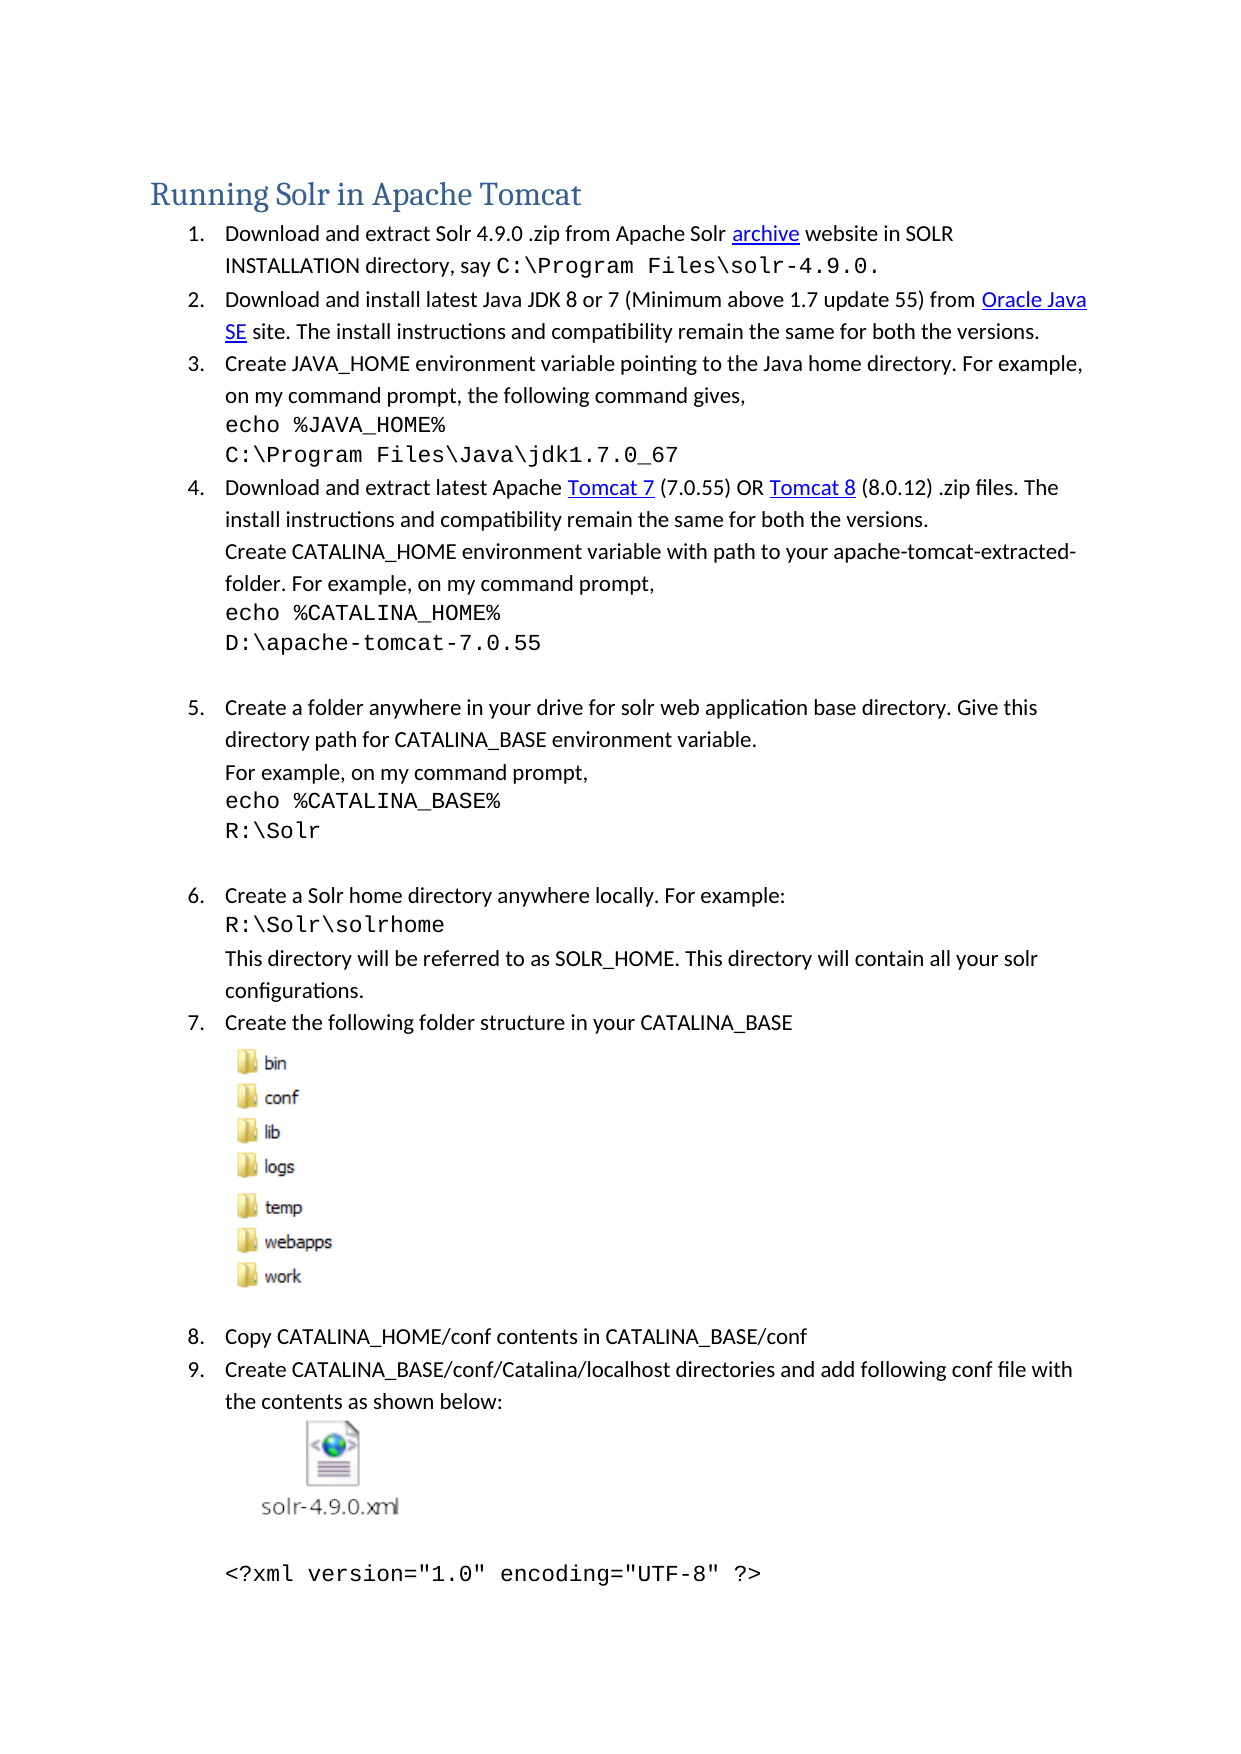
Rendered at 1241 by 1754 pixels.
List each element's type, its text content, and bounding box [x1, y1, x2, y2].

list echo %CATALINA_BASE% [225, 790, 1090, 816]
subtitle Running Solr in Apache Tomcat [150, 175, 1090, 213]
picture [225, 1040, 341, 1319]
list Create CATALINA_HOME environment variable with path to your apache-tomcat-extracted-folder. For example, on my command prompt, echo %CATALINA_HOME% [225, 537, 1090, 627]
list Create the following folder structure in your CATALINA_BASE [187, 1008, 1090, 1036]
list <?xml version="1.0" encoding="UTF-8" ?> [225, 1562, 1090, 1588]
list Create a Solr home directory anywhere locally. For example: R:\Solr\solrhome This directory will be referred to as SOLR_HOME. This directory will contain all your solr configurations. [187, 882, 1090, 1004]
list Create a folder anywhere in your drive for solr web application base directory. Give this directory path for CATALINA_BASE environment variable. For example, on my command prompt, [187, 693, 1090, 786]
list Copy CATALINA_HOME/conf contents in CATALINA_BASE/conf [187, 1322, 1090, 1351]
list Download and extract latest Apache Tomcat 7 (7.0.55) OR Tomcat 8 (8.0.12) .zip files. The install instructions and compatibility remain the same for both the versions. [187, 473, 1090, 533]
list D:\apache-tomcat-7.0.55 [225, 631, 1090, 689]
list R:\Solr [225, 820, 1090, 846]
list Download and install latest Java JDK 8 or 7 (Minimum above 1.7 update 55) from Oracle Java SE site. The install instructions and compatibility remain the same for both the versions. [187, 285, 1090, 345]
list Create JAVA_HOME environment variable pointing to the Java home directory. For example, on my command prompt, the following command gives, echo %JAVA_HOME% C:\Program Files\Java\jdk1.7.0_67 [187, 349, 1090, 469]
list Download and extract Solr 4.9.0 .zip from Apache Solr archive website in SOLR INSTALLATION directory, say C:\Program Files\solr-4.9.0. [187, 219, 1090, 280]
list Create CATALINA_BASE/conf/Catalina/localhost directories and add following conf file with the contents as shown below: [187, 1355, 1090, 1415]
